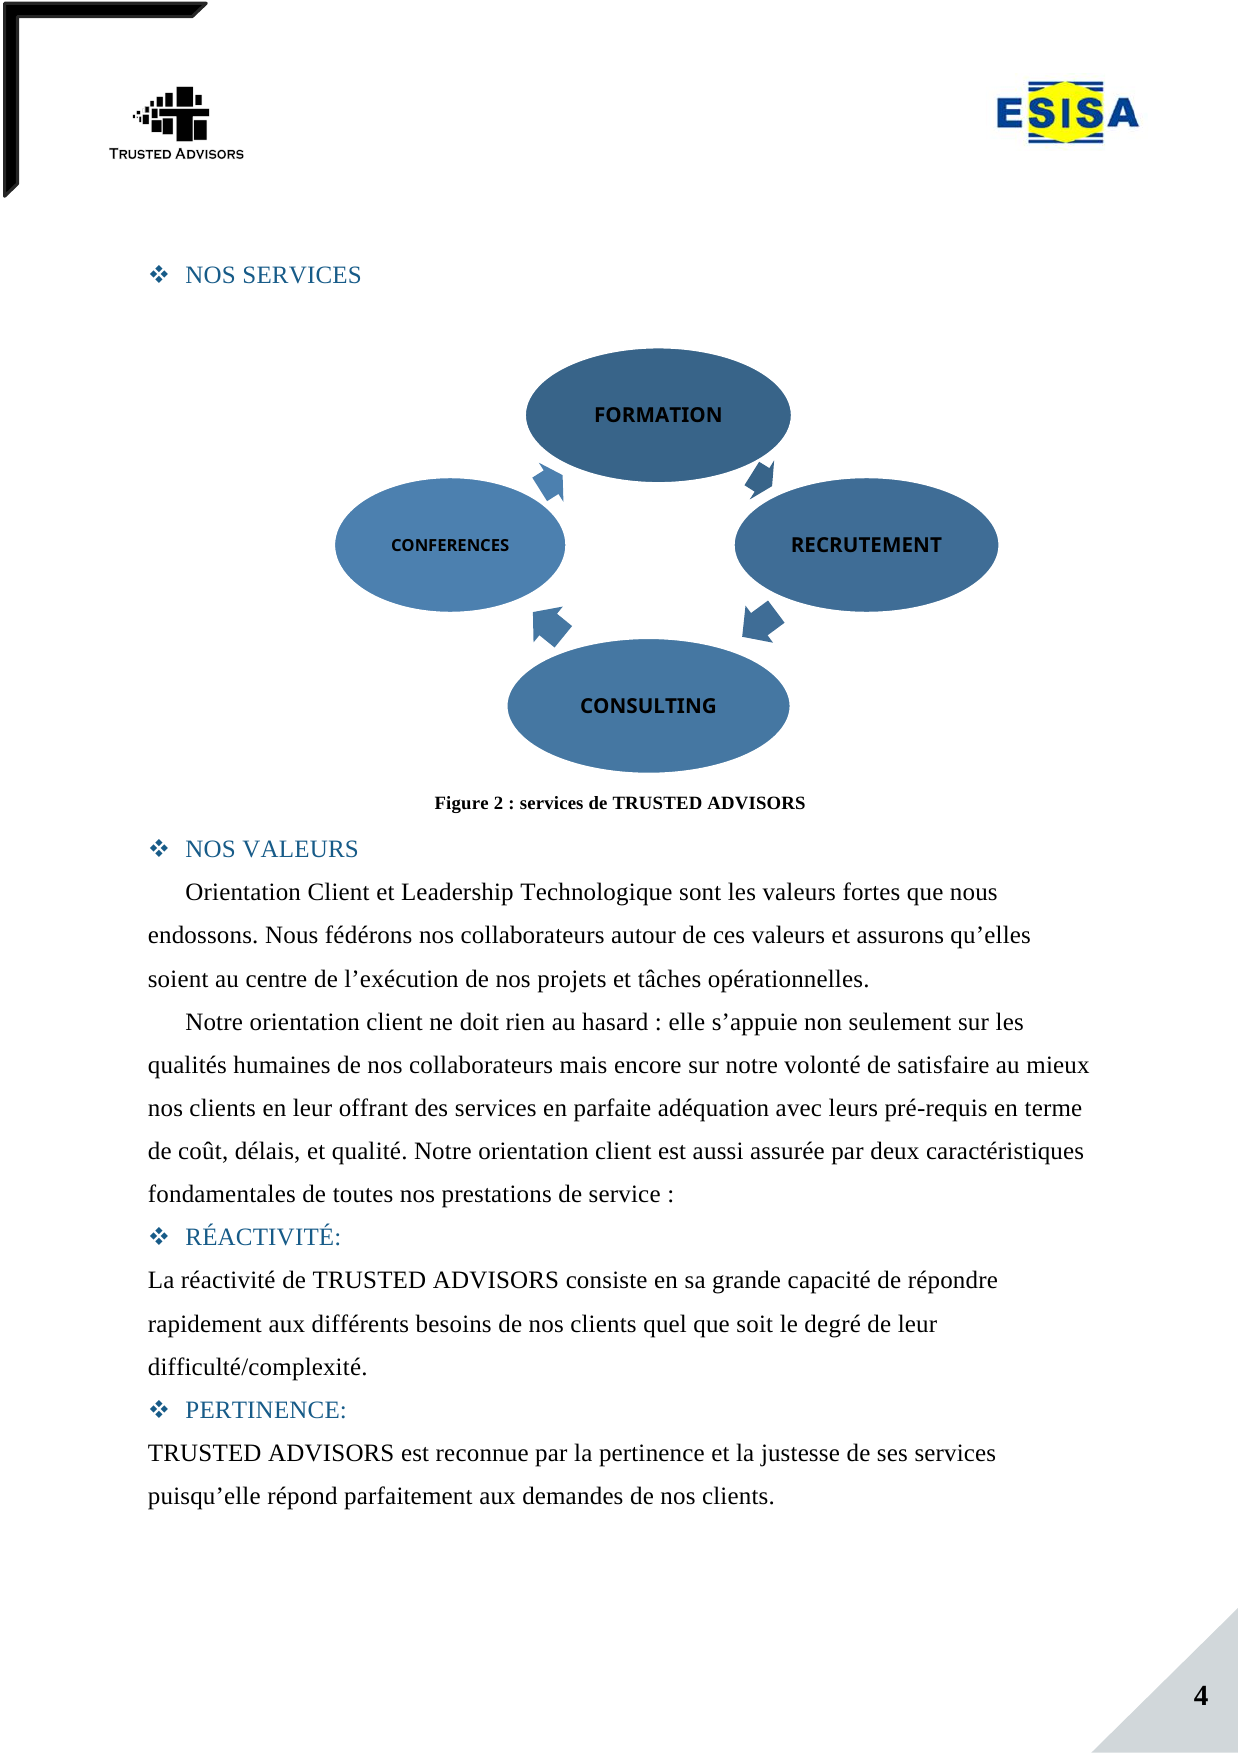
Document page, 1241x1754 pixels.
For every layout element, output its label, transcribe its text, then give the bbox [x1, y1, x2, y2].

text TRUSTED ADVISORS est reconnue par la pertinence et la justesse de ses services puisqu’elle répond parfaitement aux demandes de nos clients. [148, 1438, 1092, 1510]
list NOS VALEURS [148, 834, 1092, 863]
list NOS SERVICES [148, 260, 1092, 289]
picture [985, 73, 1149, 151]
text Figure 2 : services de TRUSTED ADVISORS [148, 346, 1092, 813]
picture [95, 73, 258, 163]
text Notre orientation client ne doit rien au hasard : elle s’appuie non seulement sur les qualités humaines de nos collaborateurs mais encore sur notre volonté de satisfaire au mieux nos clients en leur offrant des services en parfaite adéquation avec leurs pré-requis en terme de coût, délais, et qualité. Notre orientation client est aussi assurée par deux caractéristiques fondamentales de toutes nos prestations de service : [148, 1007, 1092, 1208]
list RÉACTIVITÉ: [148, 1222, 1092, 1251]
text Orientation Client et Leadership Technologique sont les valeurs fortes que nous endossons. Nous fédérons nos collaborateurs autour de ces valeurs et assurons qu’elles soient au centre de l’exécution de nos projets et tâches opérationnelles. [148, 877, 1092, 992]
list PERTINENCE: [148, 1395, 1092, 1424]
text La réactivité de TRUSTED ADVISORS consiste en sa grande capacité de répondre rapidement aux différents besoins de nos clients quel que soit le degré de leur difficulté/complexité. [148, 1266, 1092, 1381]
